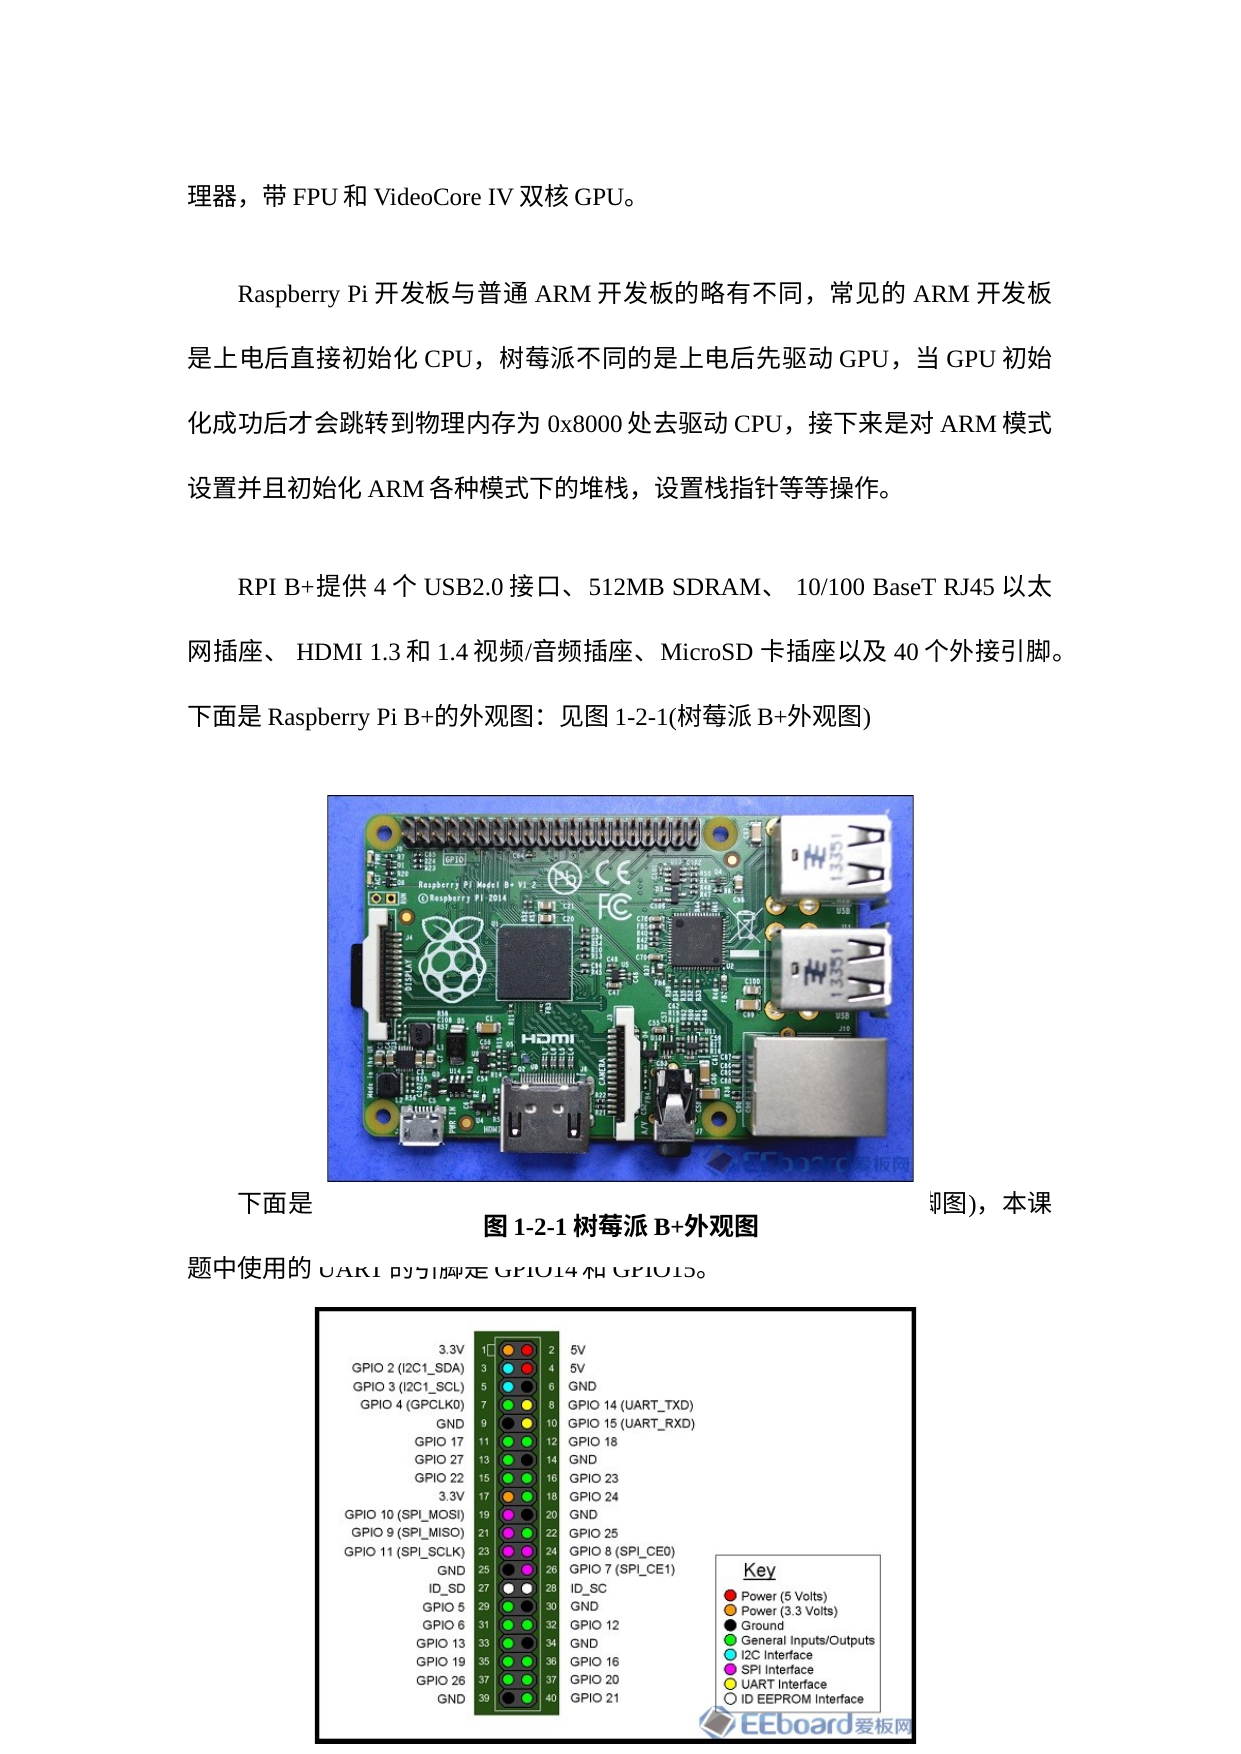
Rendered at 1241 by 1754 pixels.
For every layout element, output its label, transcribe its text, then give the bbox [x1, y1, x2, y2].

picture [327, 795, 914, 1182]
text 下面是Raspberry Pi B+的40个外接引脚功能图：见图1-2-2(引脚图)，本课题中使用的UART的引脚是GPIO14和GPIO15。 [187, 1169, 1053, 1299]
picture [314, 1307, 917, 1744]
text RPI B+提供4个USB2.0接口、512MB SDRAM、 10/100 BaseT RJ45以太网插座、 HDMI 1.3和1.4视频/音频插座、MicroSD 卡插座以及40个外接引脚。下面是Raspberry Pi B+的外观图：见图1-2-1(树莓派B+外观图) [187, 552, 1053, 747]
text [187, 162, 1053, 227]
text Raspberry Pi开发板与普通ARM开发板的略有不同，常见的ARM开发板是上电后直接初始化CPU，树莓派不同的是上电后先驱动GPU，当GPU初始化成功后才会跳转到物理内存为0x8000处去驱动CPU，接下来是对ARM模式设置并且初始化ARM各种模式下的堆栈，设置栈指针等等操作。 [187, 259, 1053, 519]
